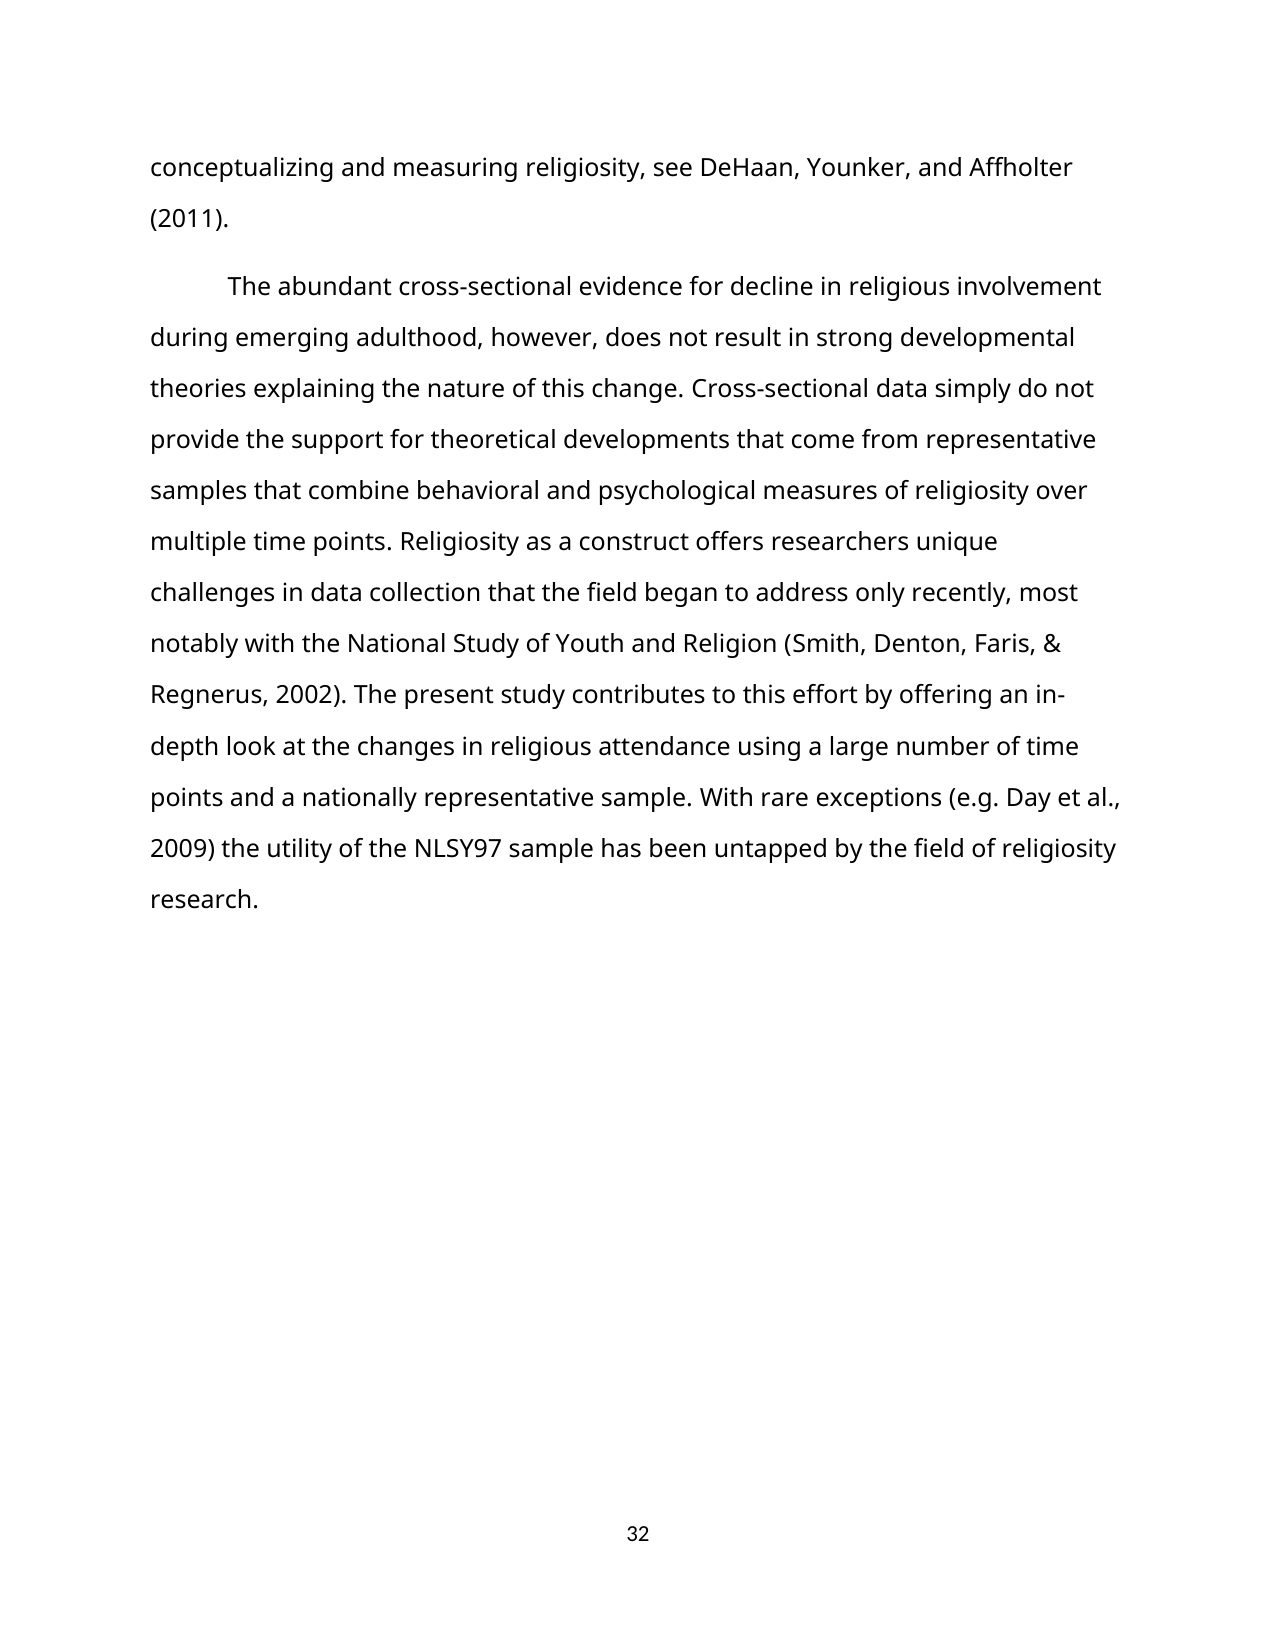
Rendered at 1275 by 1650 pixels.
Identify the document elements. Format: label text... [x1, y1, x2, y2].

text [150, 150, 1125, 235]
text The abundant cross-sectional evidence for decline in religious involvement during emerging adulthood, however, does not result in strong developmental theories explaining the nature of this change. Cross-sectional data simply do not provide the support for theoretical developments that come from representative samples that combine behavioral and psychological measures of religiosity over multiple time points. Religiosity as a construct offers researchers unique challenges in data collection that the field began to address only recently, most notably with the National Study of Youth and Religion (Smith, Denton, Faris, & Regnerus, 2002). The present study contributes to this effort by offering an in-depth look at the changes in religious attendance using a large number of time points and a nationally representative sample. With rare exceptions (e.g. Day et al., 2009) the utility of the NLSY97 sample has been untapped by the field of religiosity research. [150, 269, 1125, 915]
